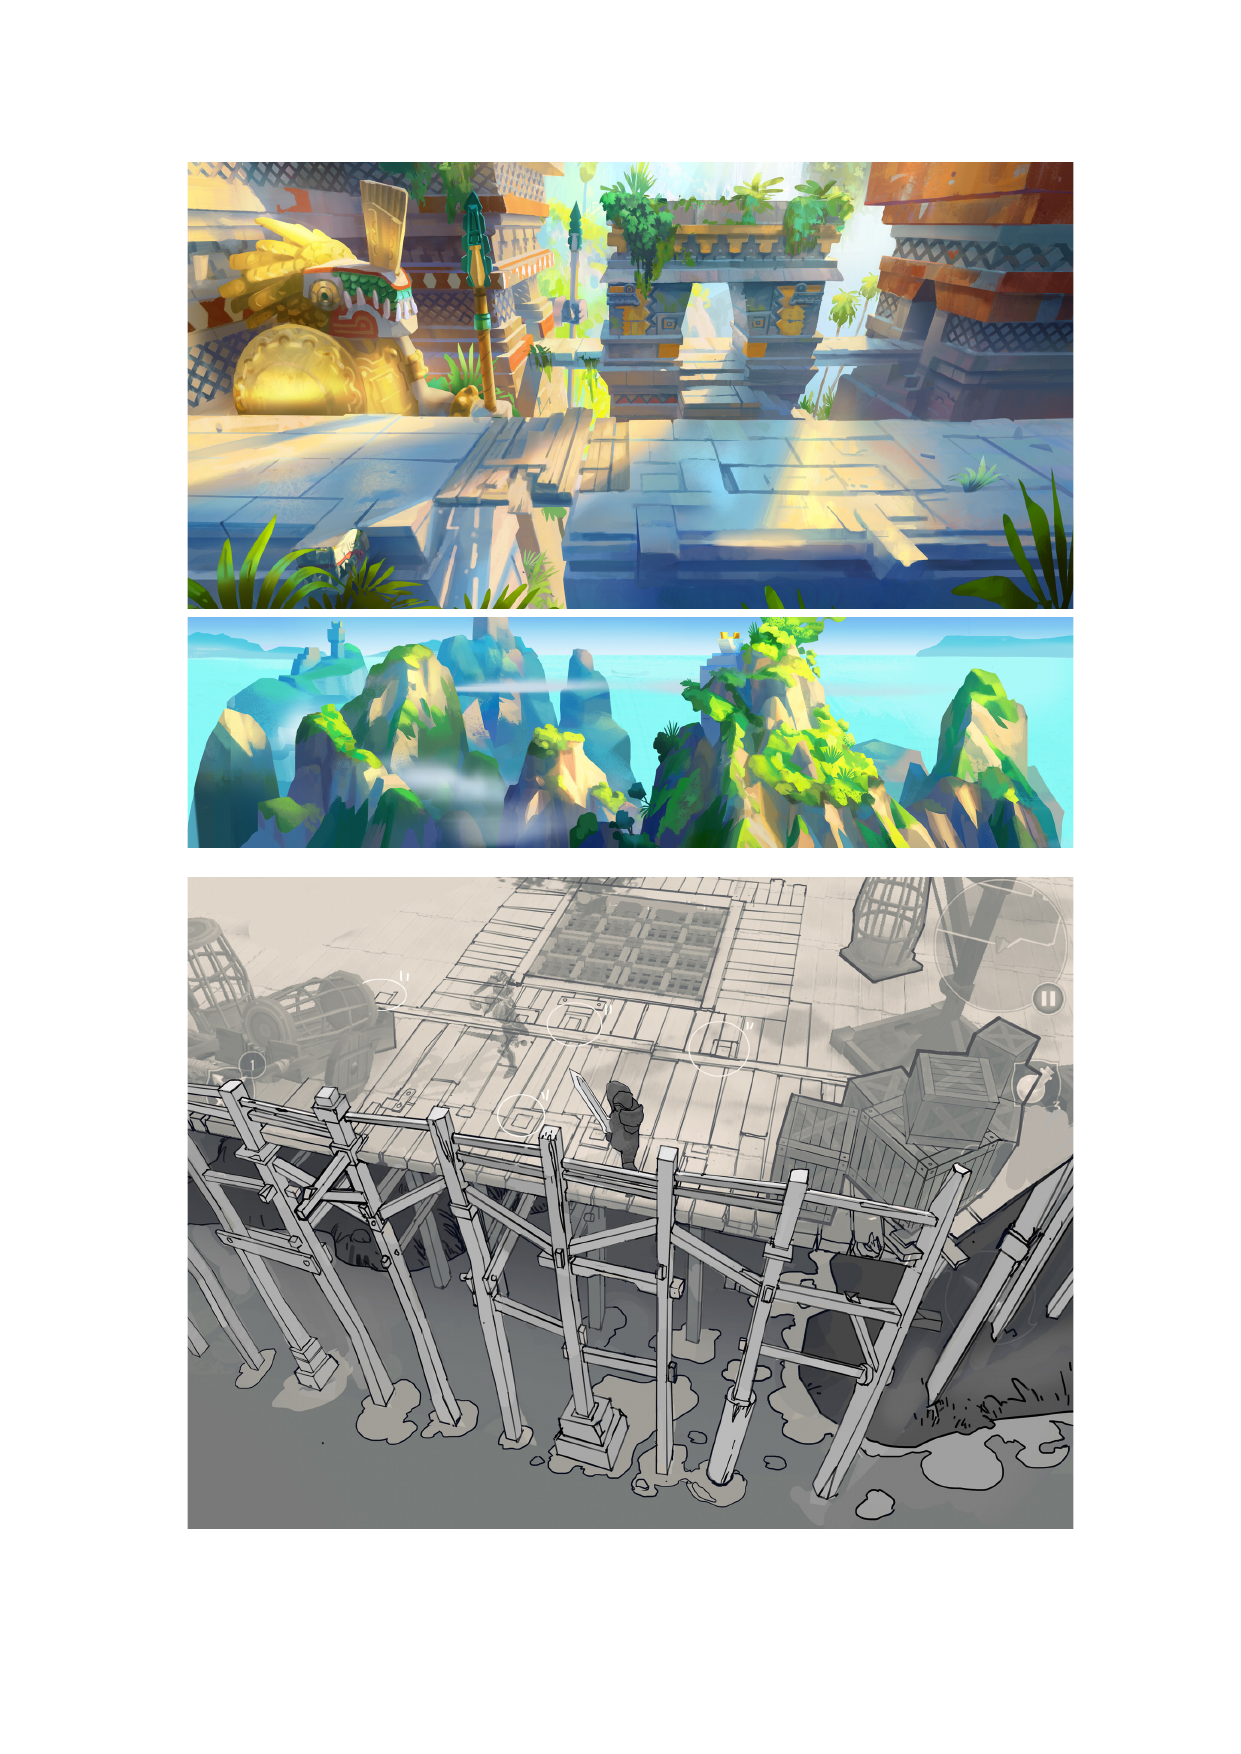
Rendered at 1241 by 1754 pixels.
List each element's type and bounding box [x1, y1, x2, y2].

picture [187, 162, 1074, 609]
picture [187, 877, 1074, 1529]
picture [187, 617, 1074, 848]
